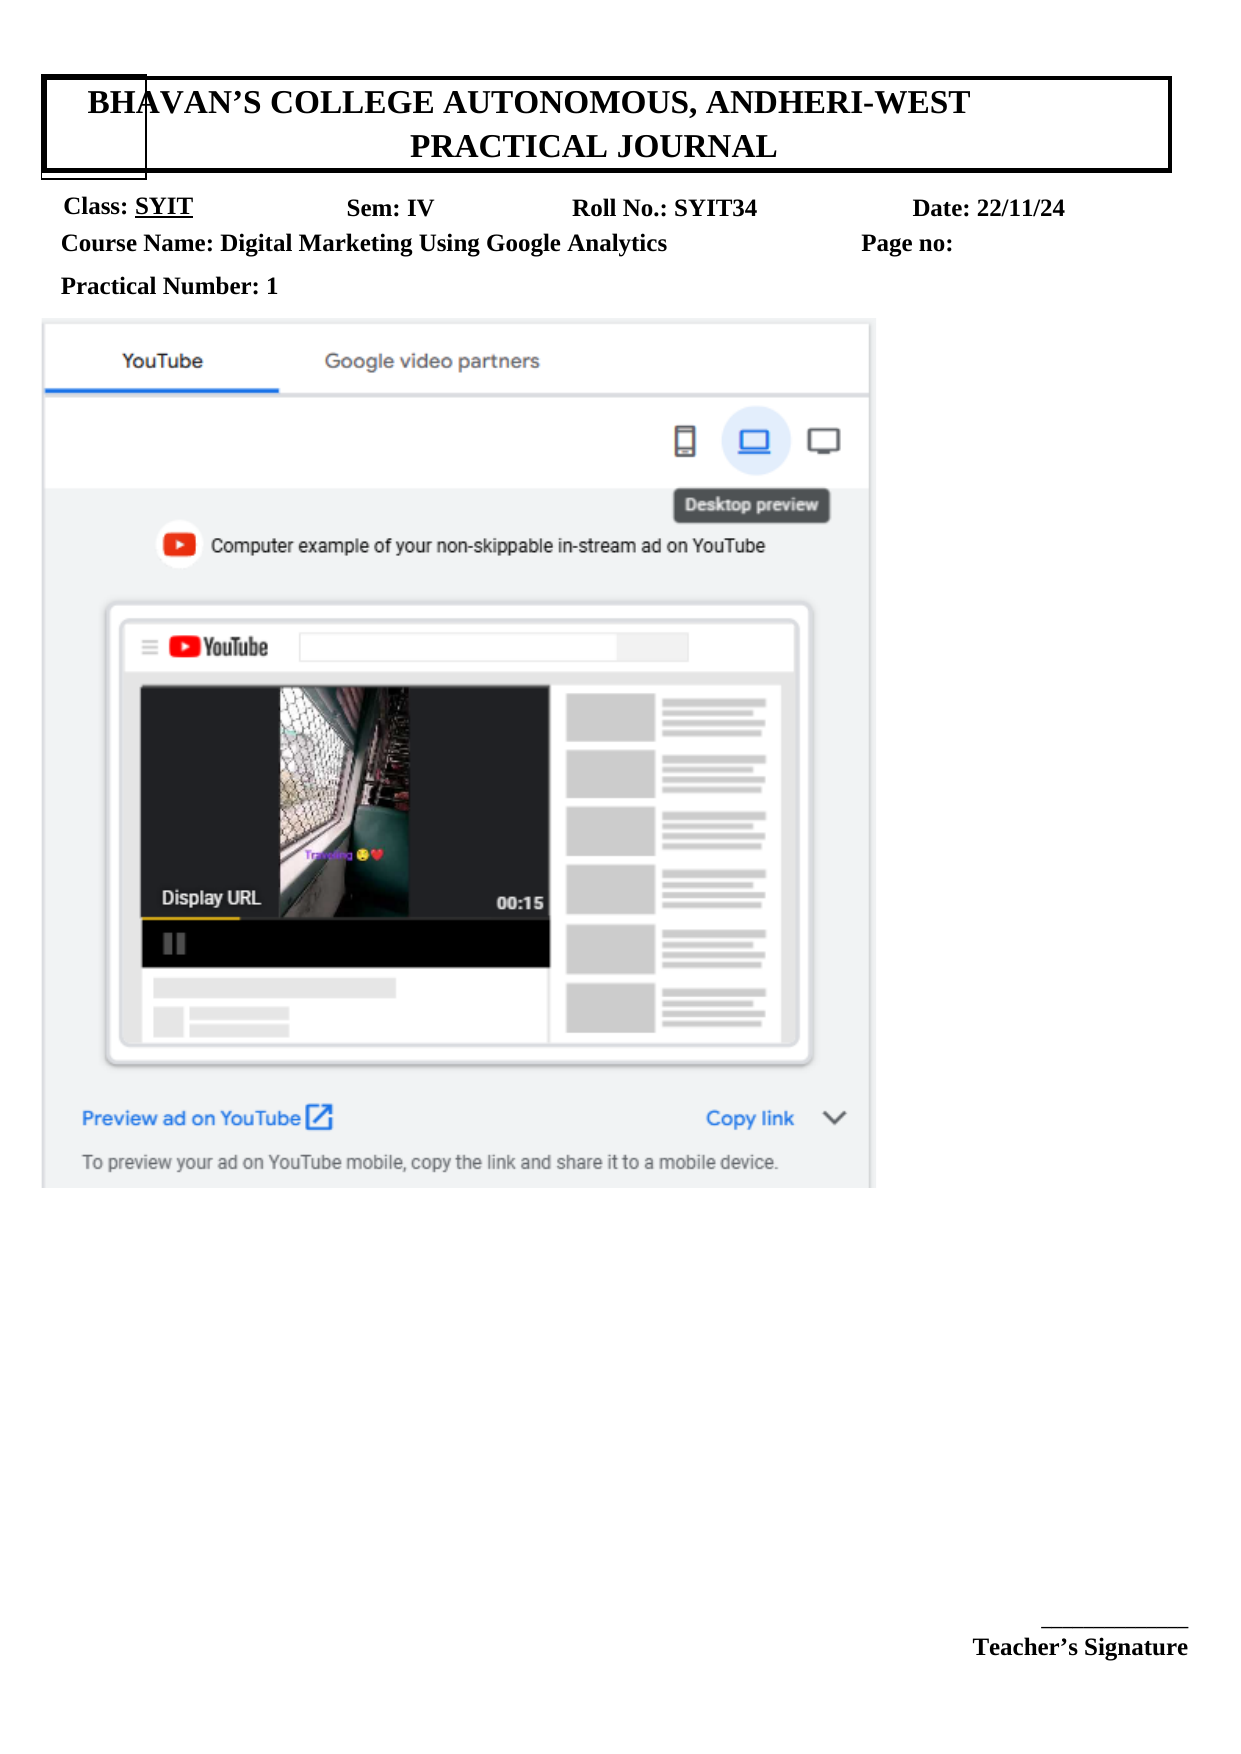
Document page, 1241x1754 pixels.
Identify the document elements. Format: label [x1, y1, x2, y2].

picture [41, 318, 877, 1188]
